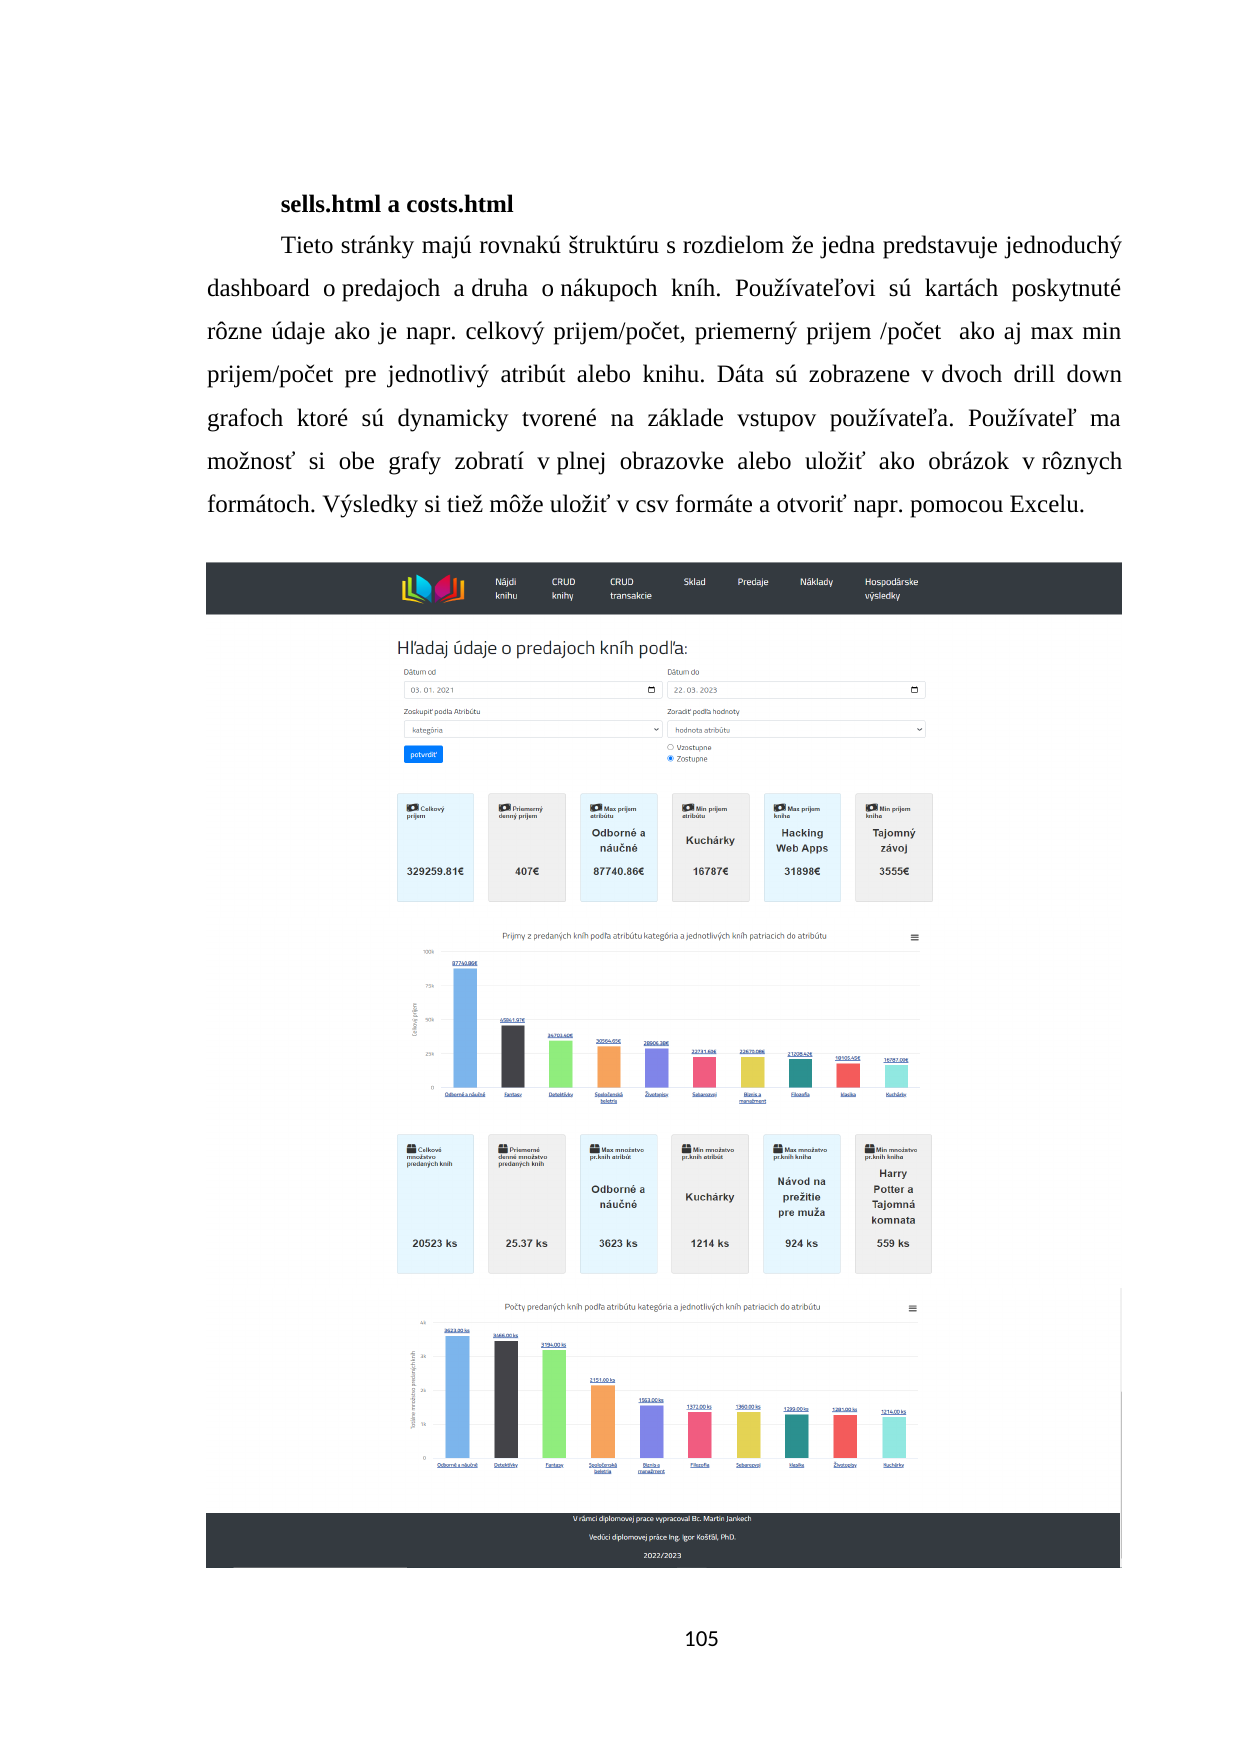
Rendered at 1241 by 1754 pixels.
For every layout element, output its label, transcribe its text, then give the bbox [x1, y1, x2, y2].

picture [206, 562, 1122, 1568]
text Tieto stránky majú rovnakú štruktúru s rozdielom že jedna predstavuje jednoduchý dashboard o predajoch a druha o nákupoch kníh. Používateľovi sú kartách poskytnuté rôzne údaje ako je napr. celkový prijem/počet, priemerný prijem /počet ako aj max min prijem/počet pre jednotlivý atribút alebo knihu. Dáta sú zobrazene v dvoch drill down grafoch ktoré sú dynamicky tvorené na základe vstupov používateľa. Používateľ ma možnosť si obe grafy zobratí v plnej obrazovke alebo uložiť ako obrázok v rôznych formátoch. Výsledky si tiež môže uložiť v csv formáte a otvoriť napr. pomocou Excelu. [207, 230, 1122, 518]
text sells.html a costs.html [207, 189, 1122, 218]
